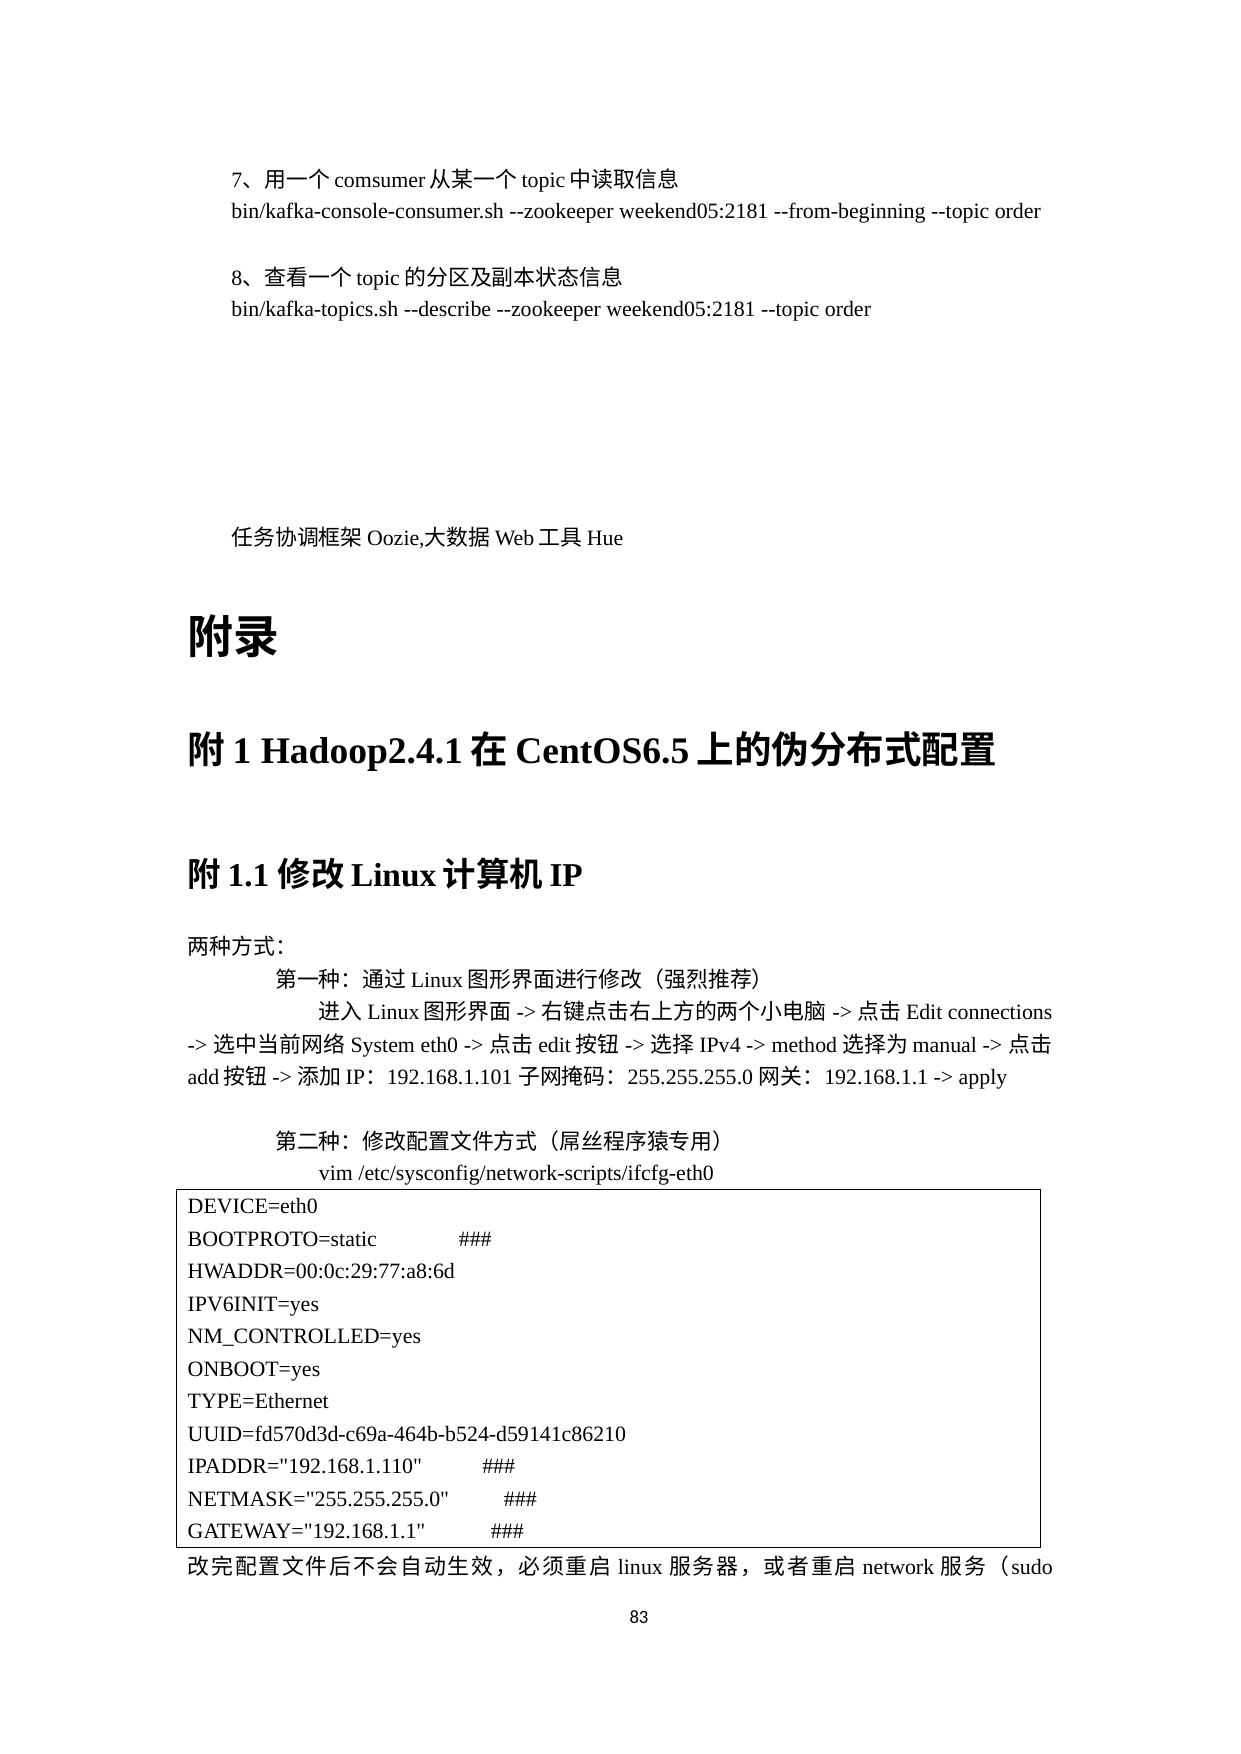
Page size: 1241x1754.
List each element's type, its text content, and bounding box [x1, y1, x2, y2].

text bin/kafka-console-consumer.sh --zookeeper weekend05:2181 --from-beginning --topic order [187, 194, 1053, 227]
text bin/kafka-topics.sh --describe --zookeeper weekend05:2181 --topic order [187, 292, 1053, 324]
text 两种方式： [187, 929, 1053, 961]
text 第二种：修改配置文件方式（屌丝程序猿专用） [187, 1124, 1053, 1156]
text 8、查看一个topic的分区及副本状态信息 [187, 259, 1053, 292]
table_header DEVICE=eth0 BOOTPROTO=static ### HWADDR=00:0c:29:77:a8:6d IPV6INIT=yes NM_CONTROLLED=yes ONBOOT=yes TYPE=Ethernet UUID=fd570d3d-c69a-464b-b524-d59141c86210 IPADDR="192.168.1.110" ### NETMASK="255.255.255.0" ### GATEWAY="192.168.1.1" ### [177, 1190, 1040, 1547]
text 7、用一个comsumer从某一个topic中读取信息 [187, 162, 1053, 194]
subtitle 附1.1 修改Linux计算机IP [187, 840, 1053, 905]
text 进入Linux图形界面 -> 右键点击右上方的两个小电脑 -> 点击Edit connections -> 选中当前网络System eth0 -> 点击edit按钮 -> 选择IPv4 -> method选择为manual -> 点击add按钮 -> 添加IP：192.168.1.101 子网掩码：255.255.255.0 网关：192.168.1.1 -> apply [187, 994, 1053, 1091]
text 第一种：通过Linux图形界面进行修改（强烈推荐） [187, 961, 1053, 994]
text vim /etc/sysconfig/network-scripts/ifcfg-eth0 [187, 1156, 1053, 1189]
subtitle 附1 Hadoop2.4.1在CentOS6.5上的伪分布式配置 [187, 715, 1053, 780]
text 任务协调框架Oozie,大数据Web工具Hue [187, 519, 1053, 552]
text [187, 1548, 1053, 1581]
subtitle 附录 [187, 584, 1053, 682]
